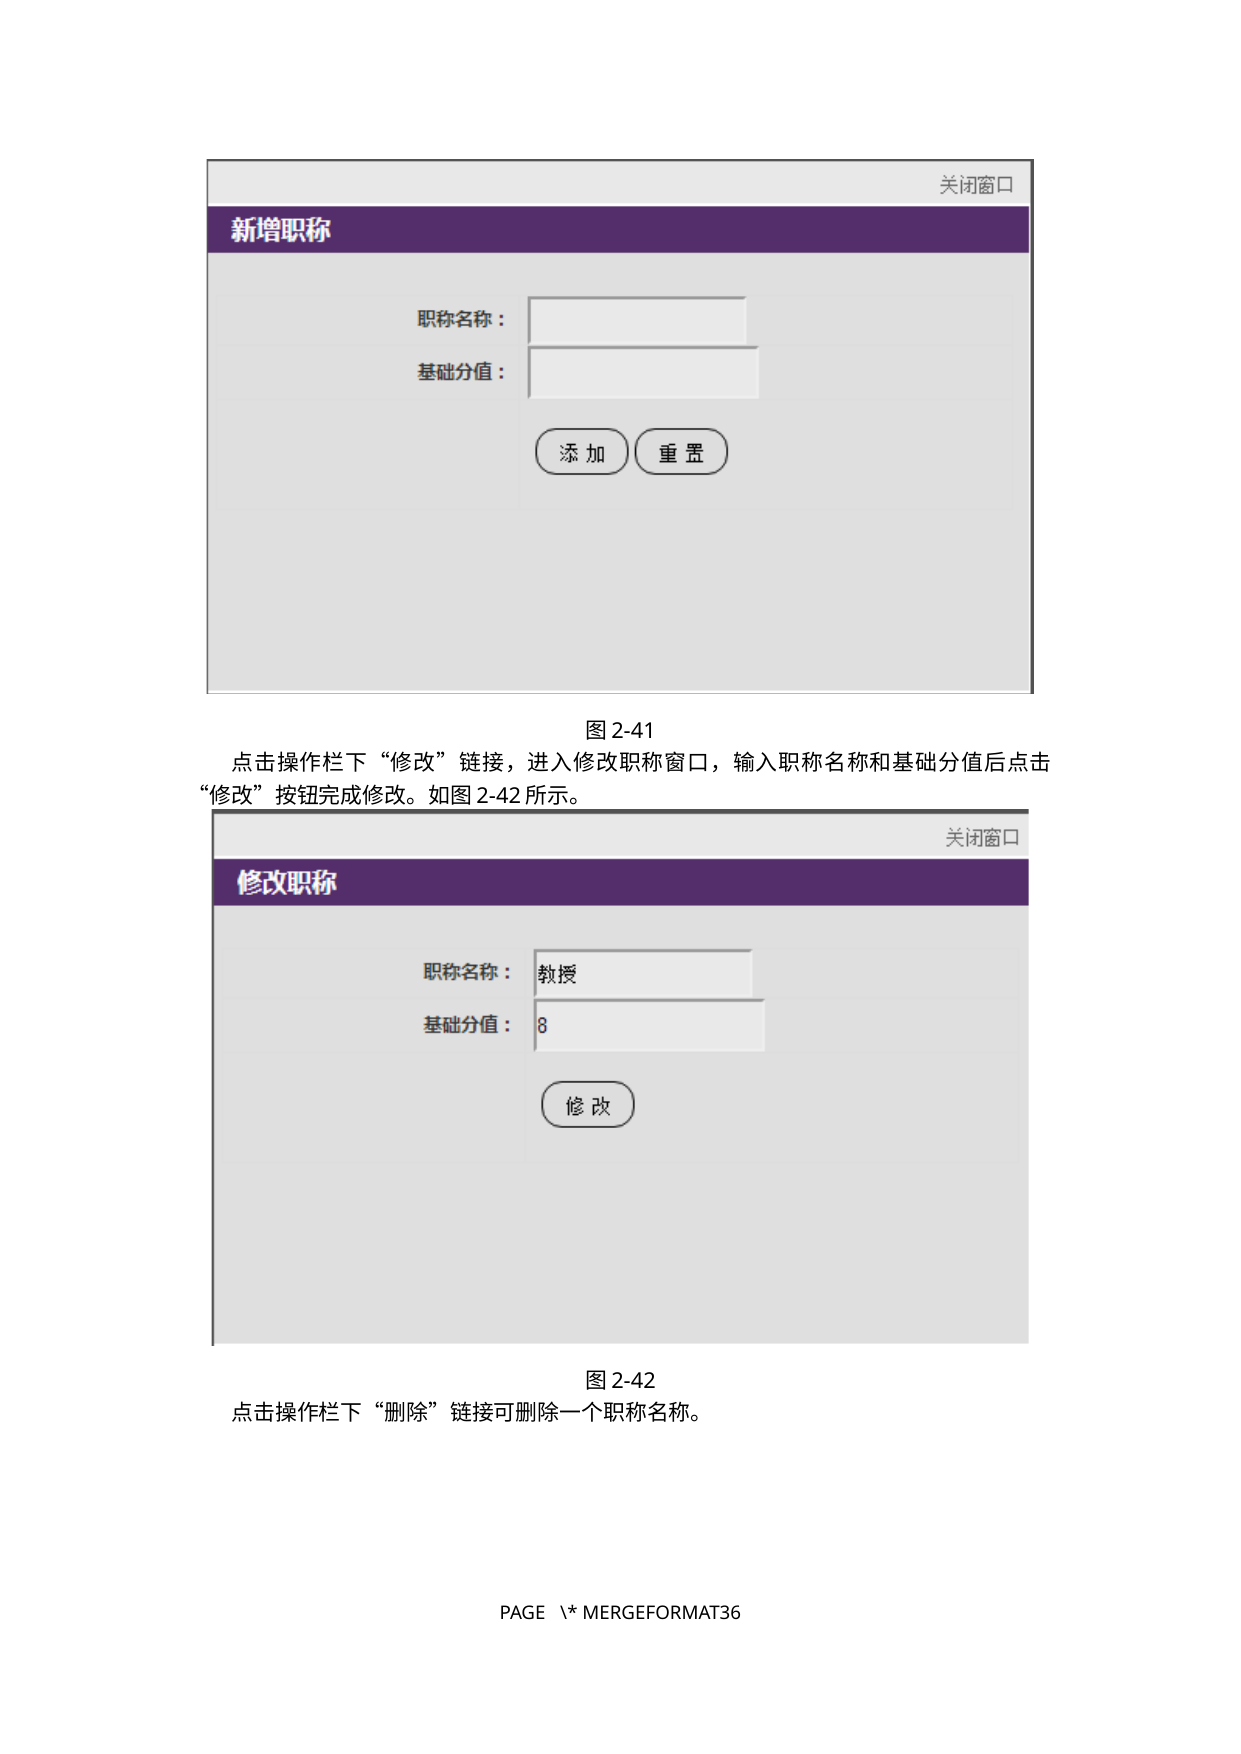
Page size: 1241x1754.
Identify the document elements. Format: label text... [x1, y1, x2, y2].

picture [206, 159, 1034, 694]
text 图2-41 [187, 712, 1053, 745]
text 点击操作栏下“删除”链接可删除一个职称名称。 [187, 1395, 1053, 1427]
text 图2-42 [187, 1362, 1053, 1395]
picture [211, 809, 1029, 1346]
text 点击操作栏下“修改”链接，进入修改职称窗口，输入职称名称和基础分值后点击“修改”按钮完成修改。如图2-42所示。 [187, 745, 1053, 810]
